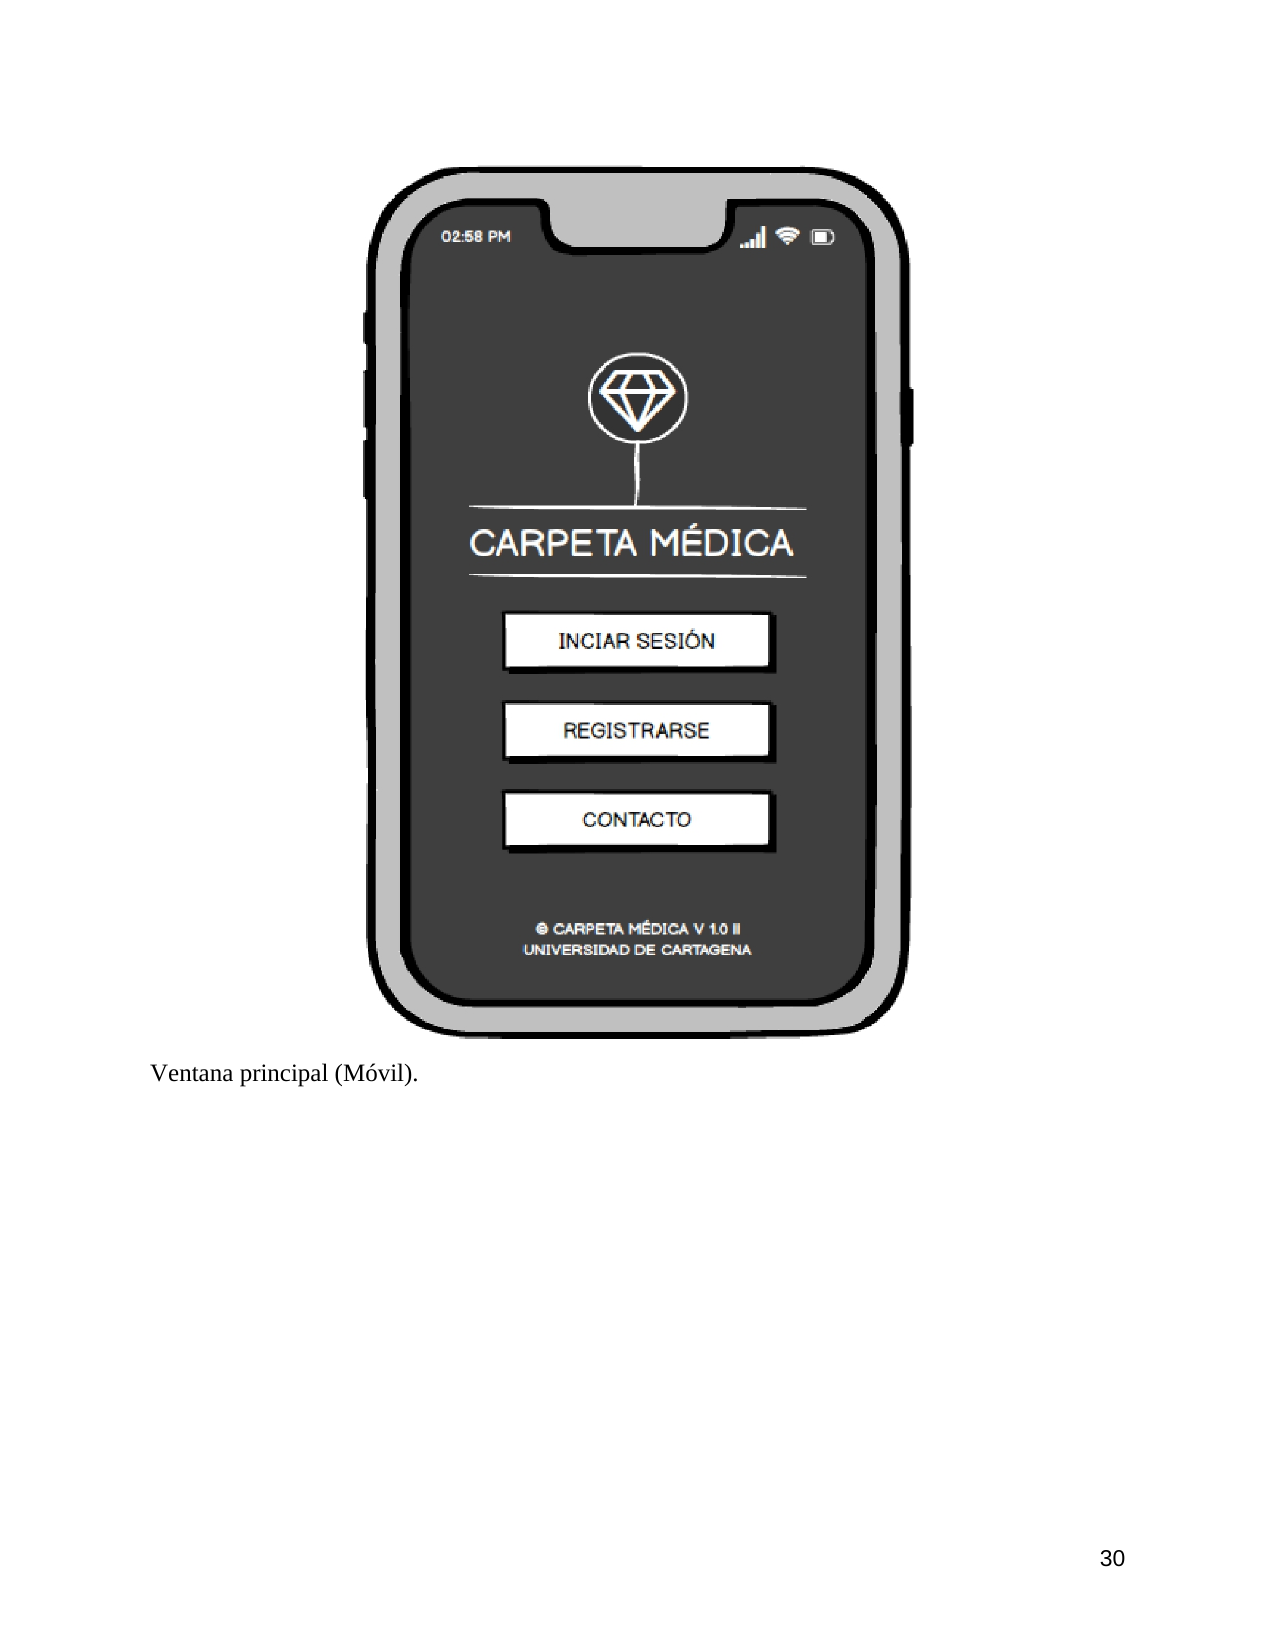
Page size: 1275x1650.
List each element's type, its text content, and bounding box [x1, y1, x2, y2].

picture [150, 150, 1125, 1055]
text Ventana principal (Móvil). [150, 1058, 1125, 1087]
